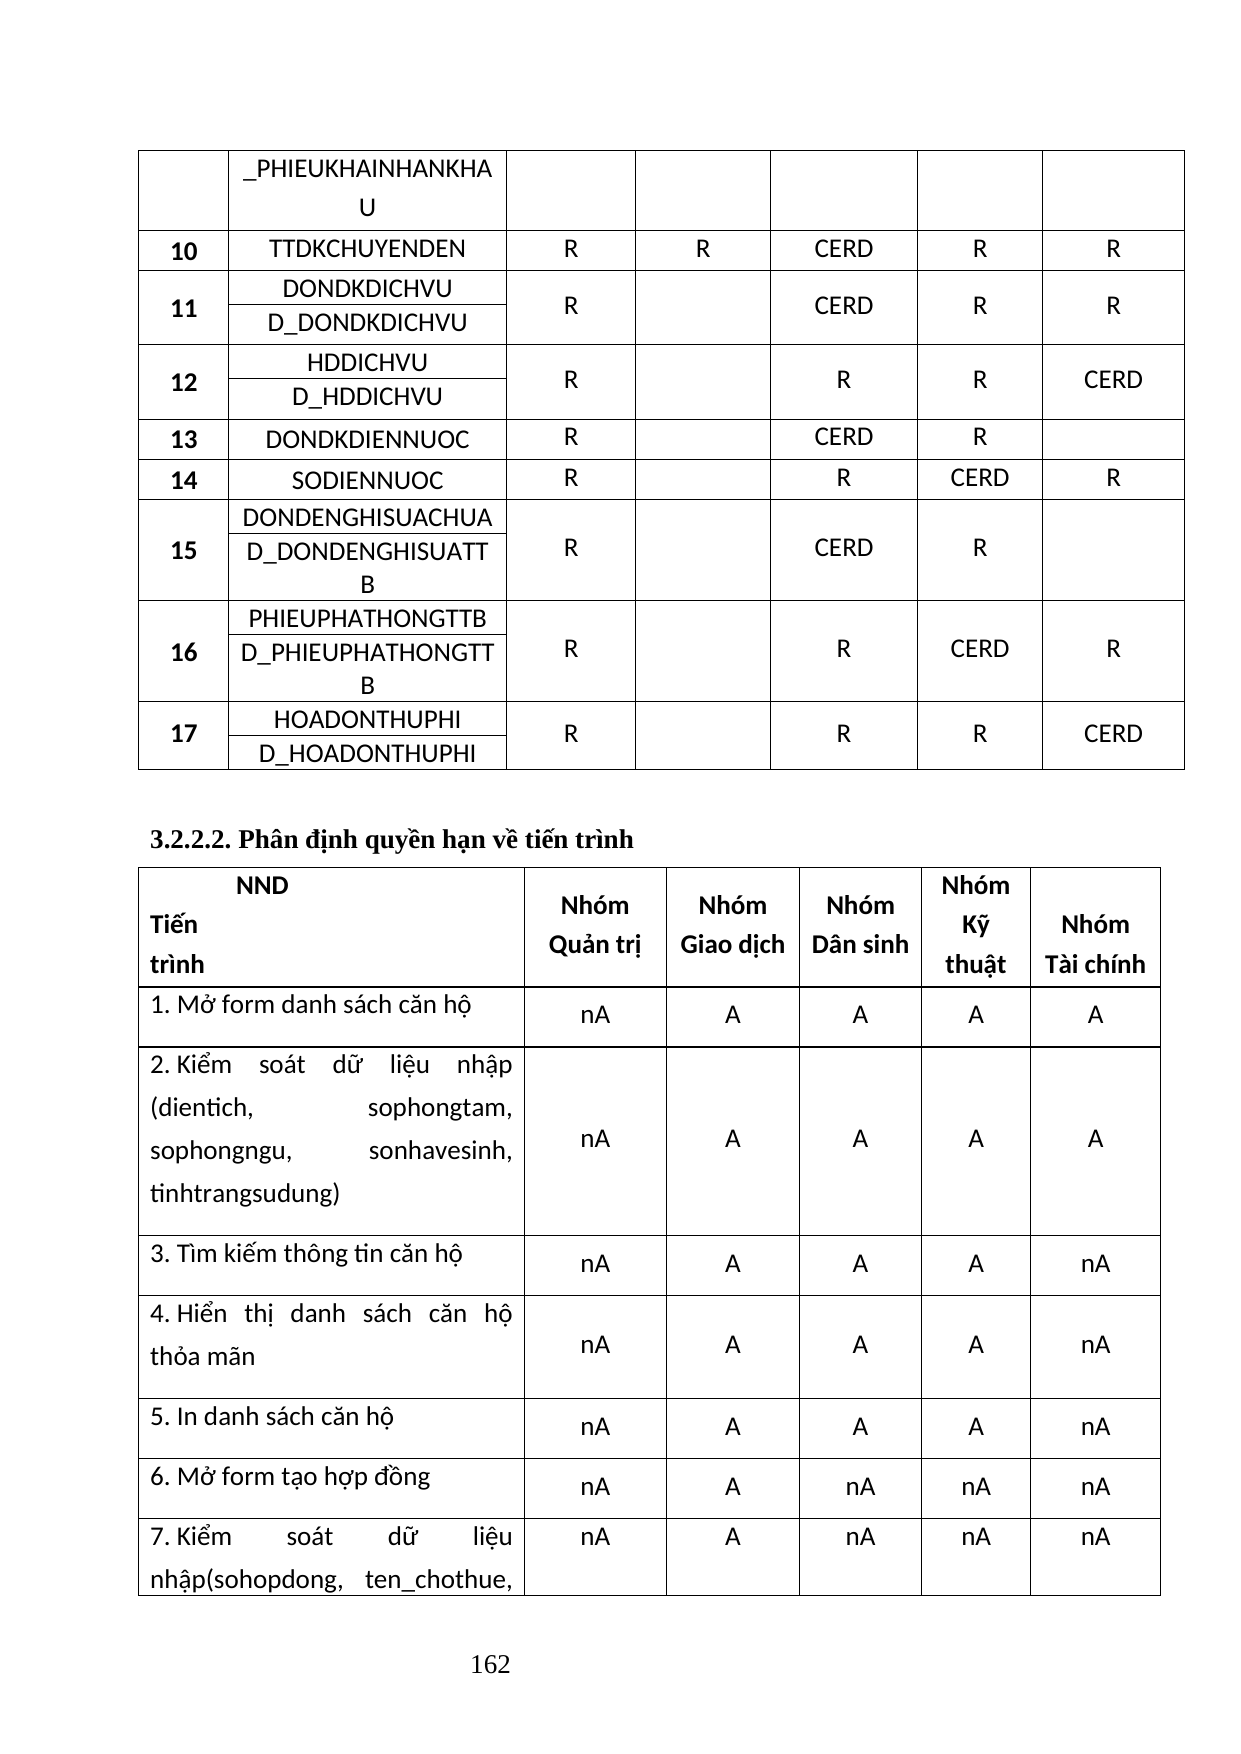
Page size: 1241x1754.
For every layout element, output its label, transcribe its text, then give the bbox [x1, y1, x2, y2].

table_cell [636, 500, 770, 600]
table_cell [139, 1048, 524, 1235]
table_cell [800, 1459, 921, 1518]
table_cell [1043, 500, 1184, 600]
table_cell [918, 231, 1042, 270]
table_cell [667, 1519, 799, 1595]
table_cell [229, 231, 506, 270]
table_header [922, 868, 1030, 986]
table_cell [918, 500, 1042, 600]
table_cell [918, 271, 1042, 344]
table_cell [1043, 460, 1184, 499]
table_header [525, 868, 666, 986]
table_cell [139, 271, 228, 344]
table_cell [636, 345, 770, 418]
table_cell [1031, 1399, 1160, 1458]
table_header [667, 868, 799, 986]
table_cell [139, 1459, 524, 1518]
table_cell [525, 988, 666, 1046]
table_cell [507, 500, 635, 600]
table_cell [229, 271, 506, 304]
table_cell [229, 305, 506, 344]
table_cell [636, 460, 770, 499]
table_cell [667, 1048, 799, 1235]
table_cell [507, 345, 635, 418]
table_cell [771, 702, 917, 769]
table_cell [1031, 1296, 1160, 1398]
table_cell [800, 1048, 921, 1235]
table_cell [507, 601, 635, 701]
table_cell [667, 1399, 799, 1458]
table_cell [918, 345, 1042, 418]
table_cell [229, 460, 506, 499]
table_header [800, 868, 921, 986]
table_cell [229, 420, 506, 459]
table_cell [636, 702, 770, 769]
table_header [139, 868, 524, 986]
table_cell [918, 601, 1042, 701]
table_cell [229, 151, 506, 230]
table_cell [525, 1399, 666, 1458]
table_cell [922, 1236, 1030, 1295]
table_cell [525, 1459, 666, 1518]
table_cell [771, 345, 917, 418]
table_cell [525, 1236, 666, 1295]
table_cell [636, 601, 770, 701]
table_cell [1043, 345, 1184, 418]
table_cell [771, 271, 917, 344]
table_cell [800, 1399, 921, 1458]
subtitle Phân định quyền hạn về tiến trình [150, 823, 1090, 854]
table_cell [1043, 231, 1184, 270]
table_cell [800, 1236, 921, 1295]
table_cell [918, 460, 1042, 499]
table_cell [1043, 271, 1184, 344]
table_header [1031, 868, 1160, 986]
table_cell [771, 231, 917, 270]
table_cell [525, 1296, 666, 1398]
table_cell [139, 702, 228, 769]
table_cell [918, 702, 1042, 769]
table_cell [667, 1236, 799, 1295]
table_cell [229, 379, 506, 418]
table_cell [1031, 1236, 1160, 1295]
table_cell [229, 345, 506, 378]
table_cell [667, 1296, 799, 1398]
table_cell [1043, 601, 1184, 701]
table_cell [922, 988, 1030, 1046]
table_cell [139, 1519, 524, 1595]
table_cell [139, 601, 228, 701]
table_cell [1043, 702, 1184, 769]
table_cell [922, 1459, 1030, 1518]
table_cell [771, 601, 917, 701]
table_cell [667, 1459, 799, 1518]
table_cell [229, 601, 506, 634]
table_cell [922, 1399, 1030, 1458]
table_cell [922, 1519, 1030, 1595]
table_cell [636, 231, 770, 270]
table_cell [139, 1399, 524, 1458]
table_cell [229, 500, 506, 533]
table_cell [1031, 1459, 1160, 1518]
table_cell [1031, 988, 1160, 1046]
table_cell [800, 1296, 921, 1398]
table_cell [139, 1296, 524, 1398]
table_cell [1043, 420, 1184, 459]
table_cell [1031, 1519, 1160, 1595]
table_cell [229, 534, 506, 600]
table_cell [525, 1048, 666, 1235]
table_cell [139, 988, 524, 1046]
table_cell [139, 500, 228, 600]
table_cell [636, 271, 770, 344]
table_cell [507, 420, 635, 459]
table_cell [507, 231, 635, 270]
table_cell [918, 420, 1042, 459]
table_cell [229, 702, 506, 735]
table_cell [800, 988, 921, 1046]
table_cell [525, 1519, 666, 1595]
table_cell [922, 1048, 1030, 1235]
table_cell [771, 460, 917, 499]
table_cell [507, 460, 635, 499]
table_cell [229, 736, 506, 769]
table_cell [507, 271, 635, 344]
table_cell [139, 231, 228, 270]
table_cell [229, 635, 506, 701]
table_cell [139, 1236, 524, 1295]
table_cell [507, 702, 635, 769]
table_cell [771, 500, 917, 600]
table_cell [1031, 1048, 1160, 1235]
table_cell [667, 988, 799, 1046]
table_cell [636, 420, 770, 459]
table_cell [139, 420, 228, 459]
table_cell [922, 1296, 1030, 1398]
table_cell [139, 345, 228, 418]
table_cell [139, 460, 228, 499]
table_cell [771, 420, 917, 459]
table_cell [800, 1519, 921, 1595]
